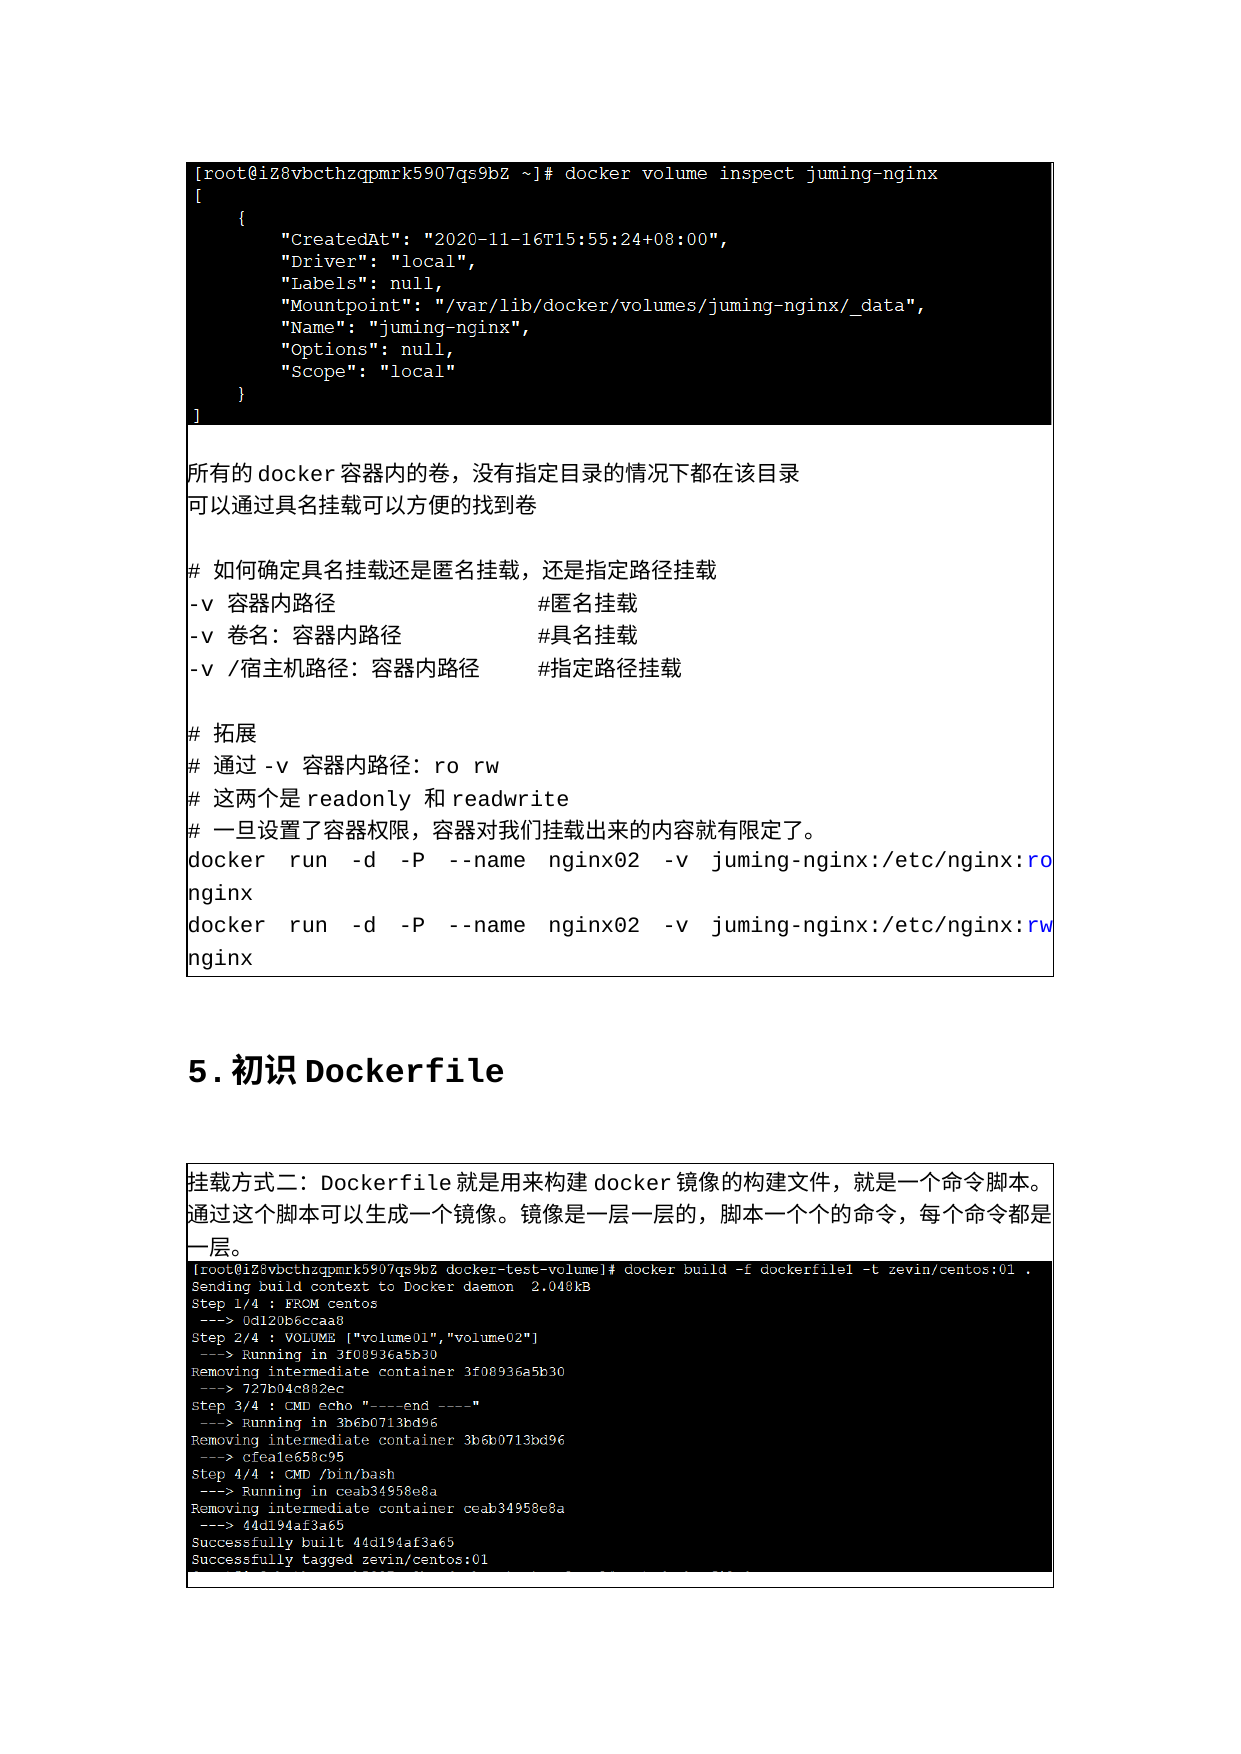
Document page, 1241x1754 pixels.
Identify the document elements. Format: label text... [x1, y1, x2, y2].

text # 通过 -v 容器内路径：ro rw [188, 748, 1053, 781]
text docker run -d -P --name nginx02 -v juming-nginx:/etc/nginx:ro nginx [188, 846, 1053, 909]
text -v 卷名：容器内路径 #具名挂载 [188, 618, 1053, 651]
text 所有的docker容器内的卷，没有指定目录的情况下都在该目录 [188, 456, 1053, 488]
picture [188, 1261, 1052, 1572]
text -v /宿主机路径：容器内路径 #指定路径挂载 [188, 651, 1053, 683]
picture [188, 163, 1052, 425]
text # 一旦设置了容器权限，容器对我们挂载出来的内容就有限定了。 [188, 813, 1053, 846]
text # 这两个是 readonly 和 readwrite [188, 781, 1053, 813]
text # 如何确定具名挂载还是匿名挂载，还是指定路径挂载 [188, 553, 1053, 586]
text -v 容器内路径 #匿名挂载 [188, 586, 1053, 618]
text docker run -d -P --name nginx02 -v juming-nginx:/etc/nginx:rw nginx [188, 909, 1053, 976]
text 可以通过具名挂载可以方便的找到卷 [188, 488, 1053, 521]
text 挂载方式二：Dockerfile就是用来构建docker镜像的构建文件，就是一个命令脚本。通过这个脚本可以生成一个镜像。镜像是一层一层的，脚本一个个的命令，每个命令都是一层。 [188, 1164, 1053, 1262]
subtitle 初识Dockerfile [187, 1036, 1053, 1101]
text # 拓展 [188, 716, 1053, 748]
